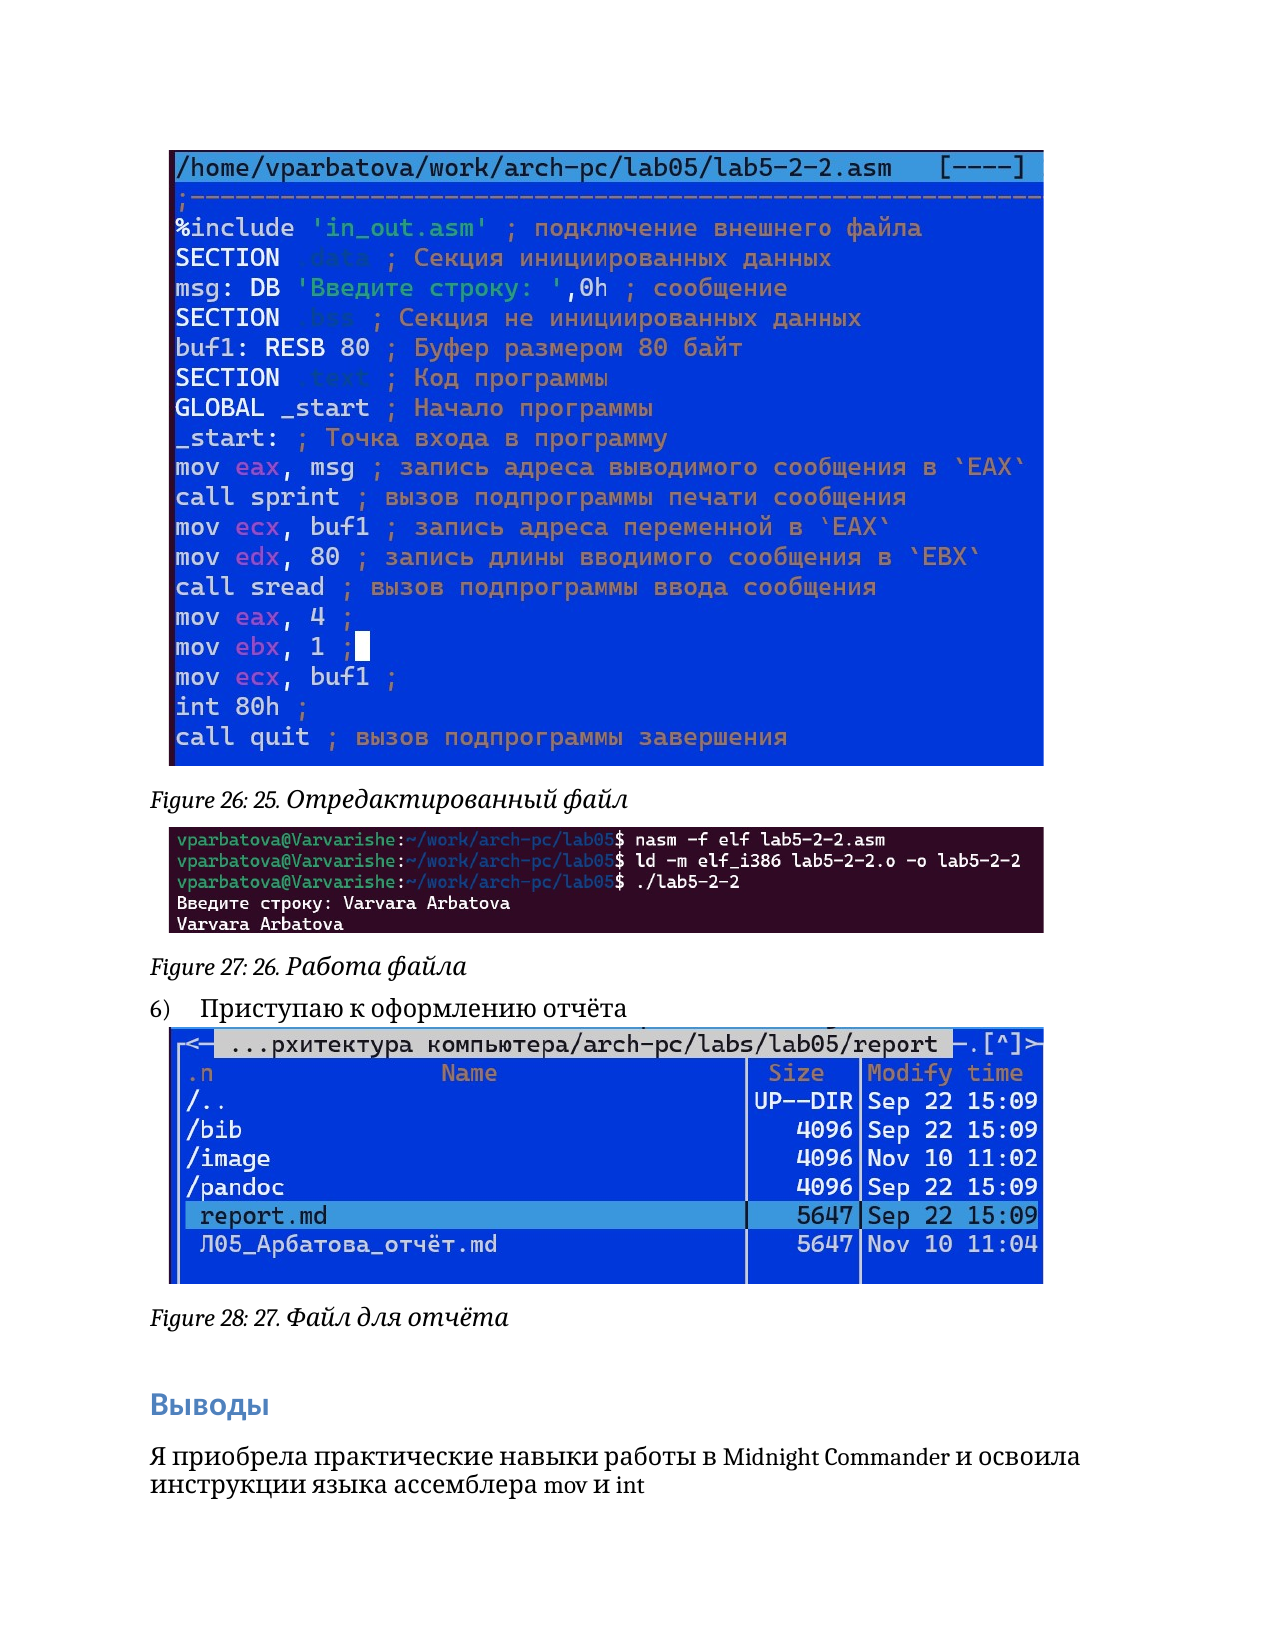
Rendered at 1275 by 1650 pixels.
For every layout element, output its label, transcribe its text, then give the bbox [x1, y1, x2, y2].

text Я приобрела практические навыки работы в Midnight Commander и освоила инструкции языка ассемблера mov и int [150, 1442, 1125, 1500]
list Приступаю к оформлению отчёта [150, 994, 1125, 1023]
text Figure 27: 26. Работа файла [150, 953, 1125, 982]
picture [168, 827, 1044, 933]
subtitle Выводы [150, 1383, 1125, 1424]
text Figure 26: 25. Отредактированный файл [150, 786, 1125, 815]
text Figure 28: 27. Файл для отчёта [150, 1304, 1125, 1333]
picture [168, 150, 1044, 766]
picture [168, 1027, 1044, 1284]
